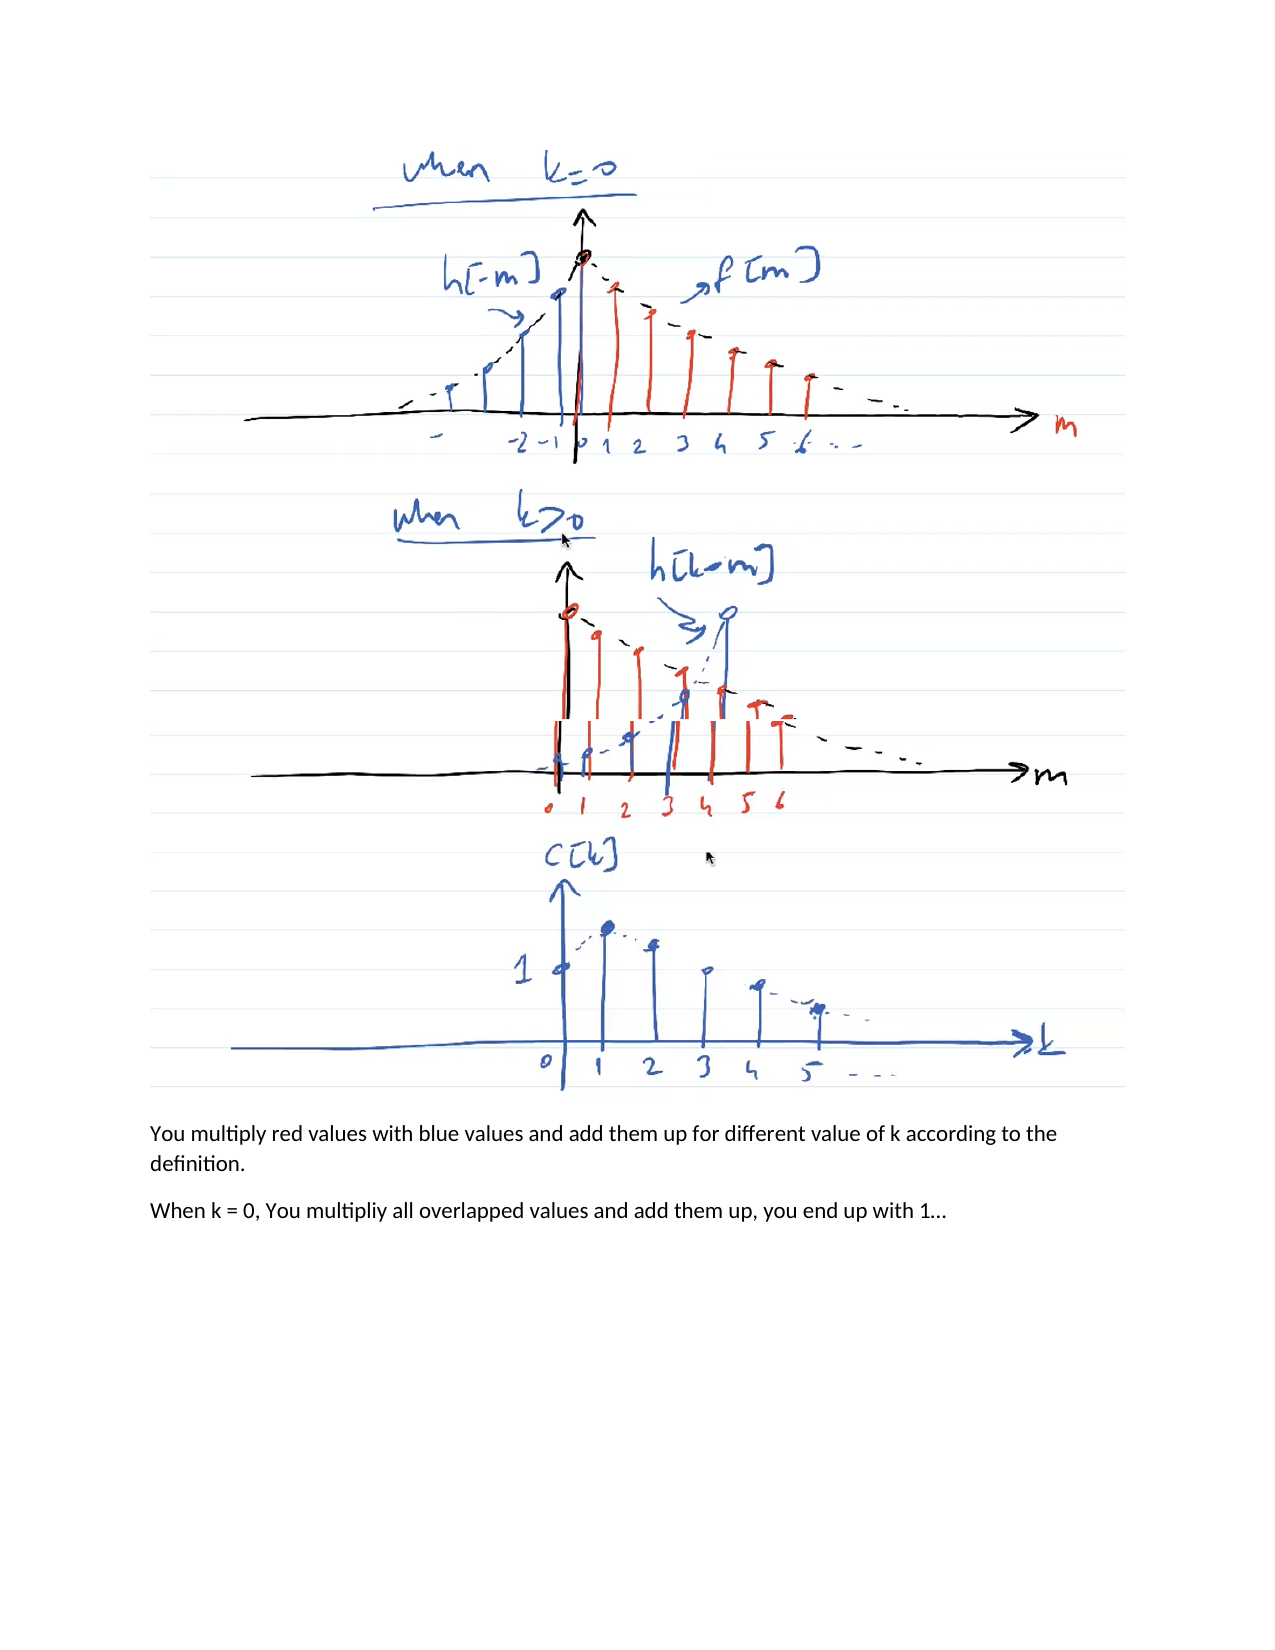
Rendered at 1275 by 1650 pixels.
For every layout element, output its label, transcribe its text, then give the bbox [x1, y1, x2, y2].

text You multiply red values with blue values and add them up for different value of k according to the definition. [150, 1119, 1125, 1177]
picture [150, 721, 1125, 1101]
text When k = 0, You multipliy all overlapped values and add them up, you end up with 1… [150, 1196, 1125, 1224]
picture [150, 150, 1125, 720]
